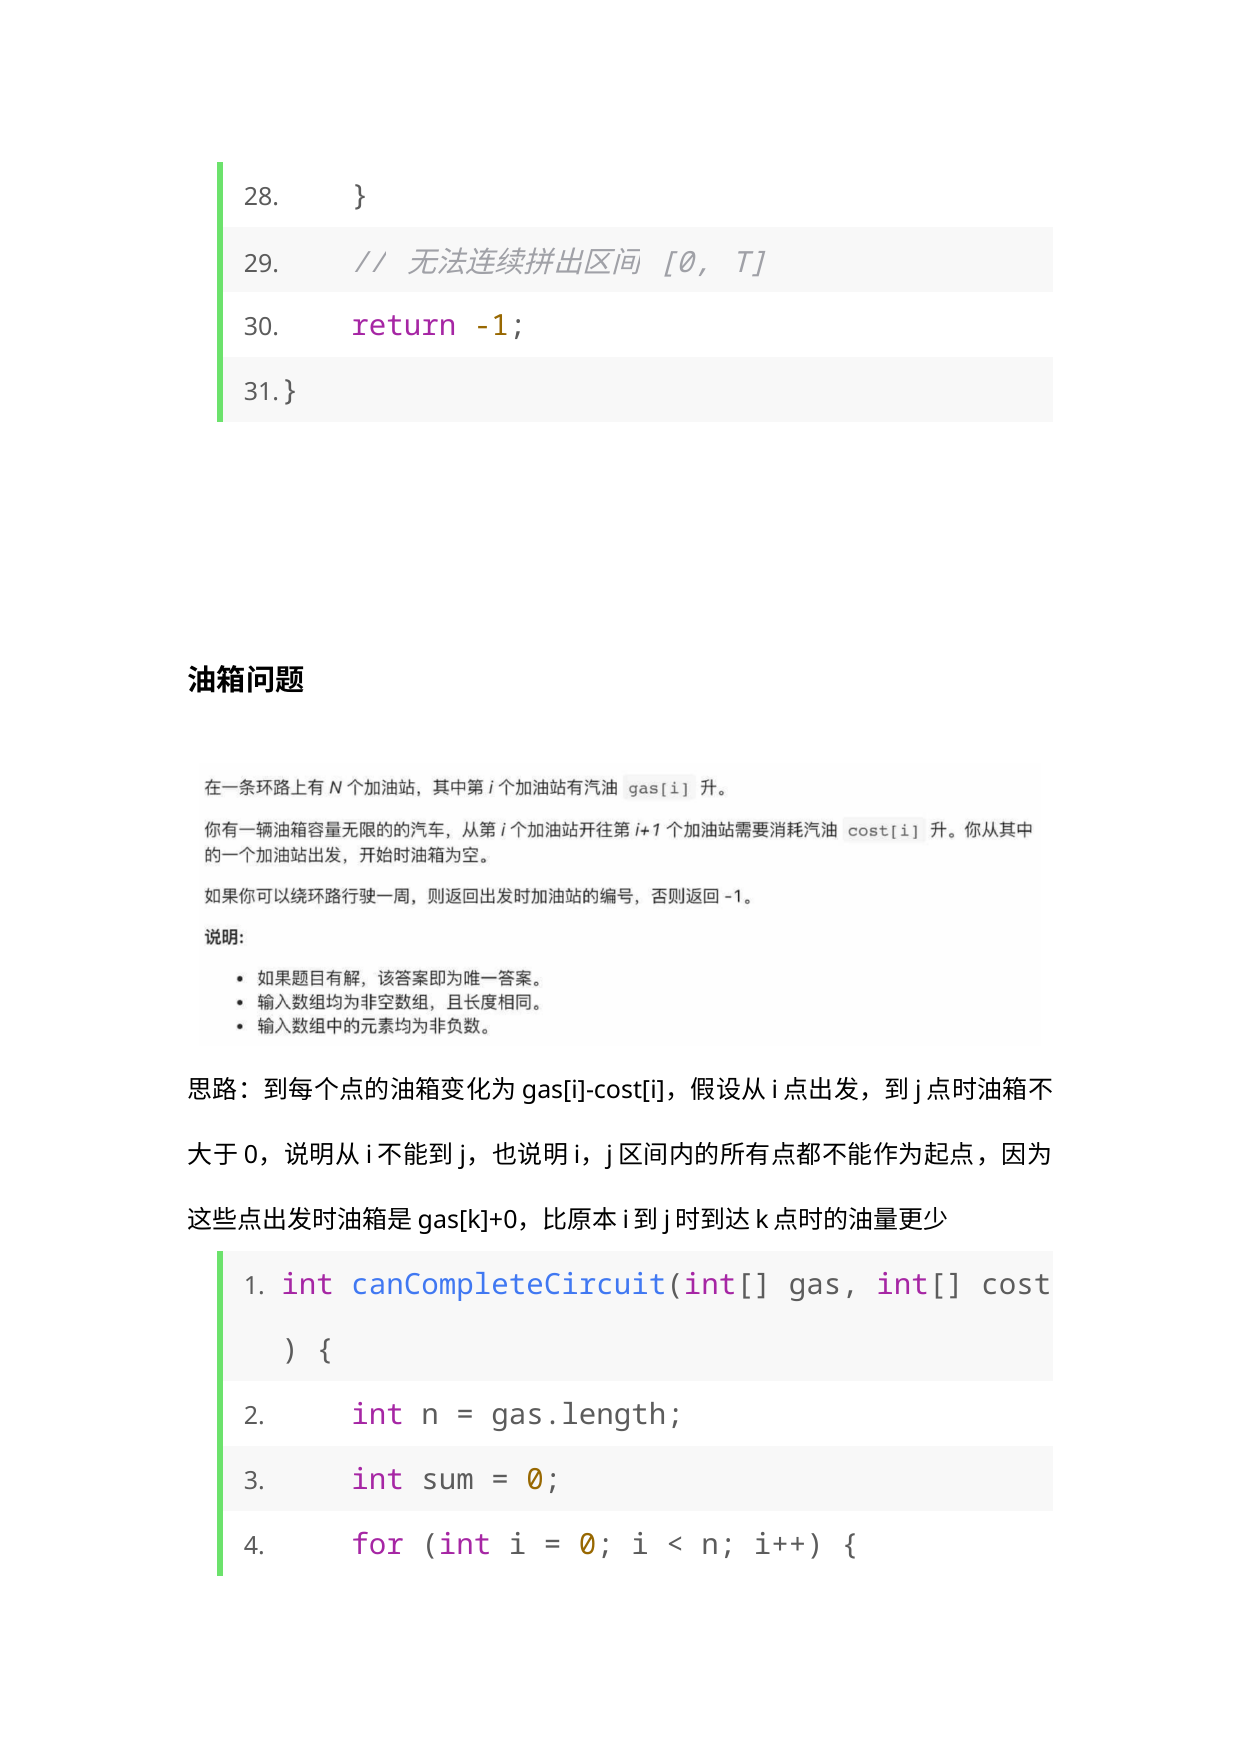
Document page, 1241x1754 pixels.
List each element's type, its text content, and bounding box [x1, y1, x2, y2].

text 思路：到每个点的油箱变化为gas[i]-cost[i]，假设从i点出发，到j点时油箱不大于0，说明从i不能到j，也说明i，j区间内的所有点都不能作为起点，因为这些点出发时油箱是gas[k]+0，比原本i到j时到达k点时的油量更少 [187, 1056, 1053, 1251]
list } [223, 357, 1053, 422]
list for (int i = 0; i < n; i++) { [223, 1511, 1053, 1576]
list return -1; [223, 292, 1053, 357]
subtitle 油箱问题 [187, 646, 1053, 711]
picture [187, 763, 1052, 1046]
list int sum = 0; [223, 1446, 1053, 1511]
list int n = gas.length; [223, 1381, 1053, 1446]
list } [223, 162, 1053, 227]
list int canCompleteCircuit(int[] gas, int[] cost) { [223, 1251, 1053, 1381]
list // 无法连续拼出区间 [0, T] [223, 227, 1053, 292]
